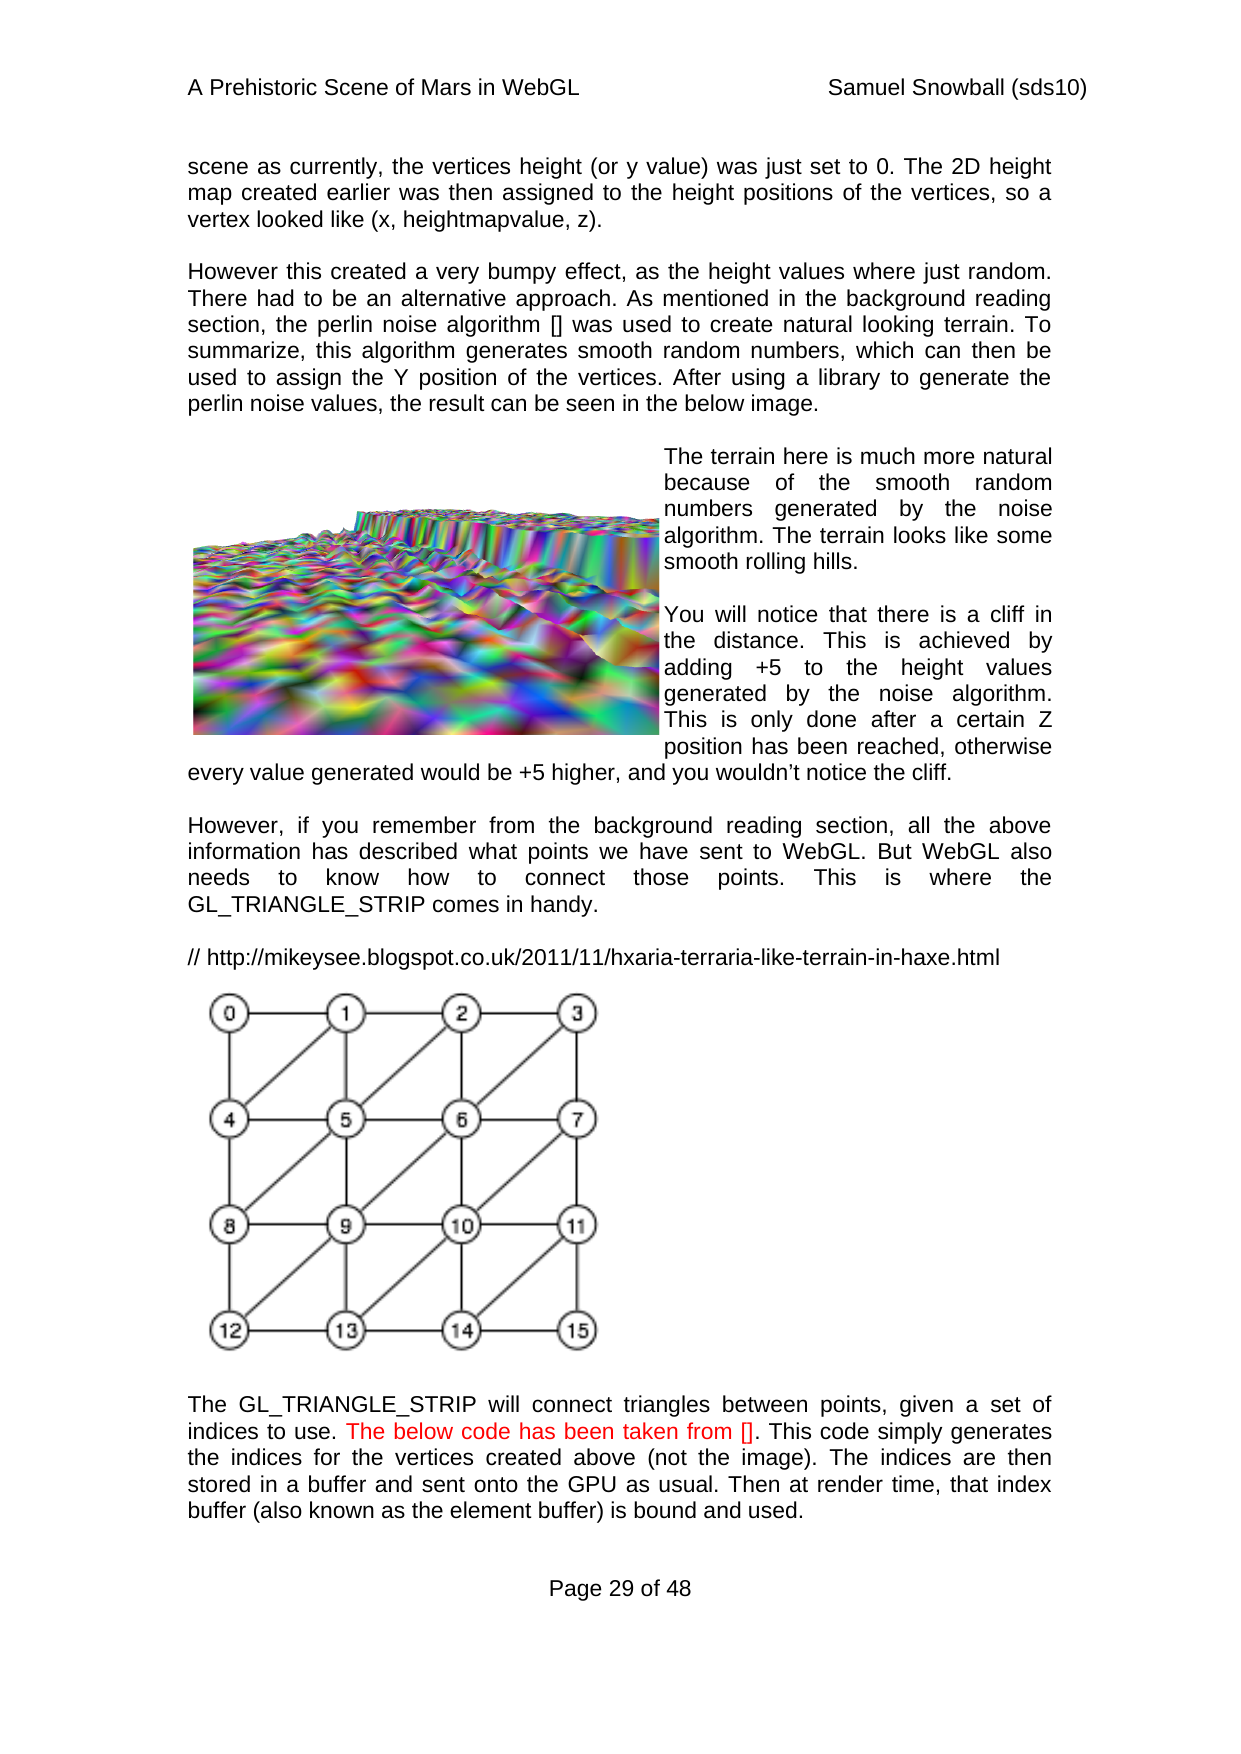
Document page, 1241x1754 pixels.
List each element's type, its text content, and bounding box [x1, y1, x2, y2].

text However this created a very bumpy effect, as the height values where just random. There had to be an alternative approach. As mentioned in the background reading section, the perlin noise algorithm [] was used to create natural looking terrain. To summarize, this algorithm generates smooth random numbers, which can then be used to assign the Y position of the vertices. After using a library to generate the perlin noise values, the result can be seen in the below image. [187, 258, 1053, 416]
text // http://mikeysee.blogspot.co.uk/2011/11/hxaria-terraria-like-terrain-in-haxe.html [187, 943, 1053, 970]
text The GL_TRIANGLE_STRIP will connect triangles between points, given a set of indices to use. The below code has been taken from []. This code simply generates the indices for the vertices created above (not the image). The indices are then stored in a buffer and sent onto the GPU as usual. Then at render time, that index buffer (also known as the element buffer) is bound and used. [187, 1391, 1053, 1523]
text However, if you remember from the background reading section, all the above information has described what points we have sent to WebGL. But WebGL also needs to know how to connect those points. This is where the GL_TRIANGLE_STRIP comes in handy. [187, 812, 1053, 917]
picture [187, 574, 664, 601]
text You will notice that there is a cliff in the distance. This is achieved by adding +5 to the height values generated by the noise algorithm. This is only done after a certain Z position has been reached, otherwise every value generated would be +5 higher, and you wouldn’t notice the cliff. [187, 601, 1053, 785]
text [187, 153, 1053, 232]
text The terrain here is much more natural because of the smooth random numbers generated by the noise algorithm. The terrain looks like some smooth rolling hills. [187, 443, 1053, 574]
picture [187, 970, 620, 1372]
